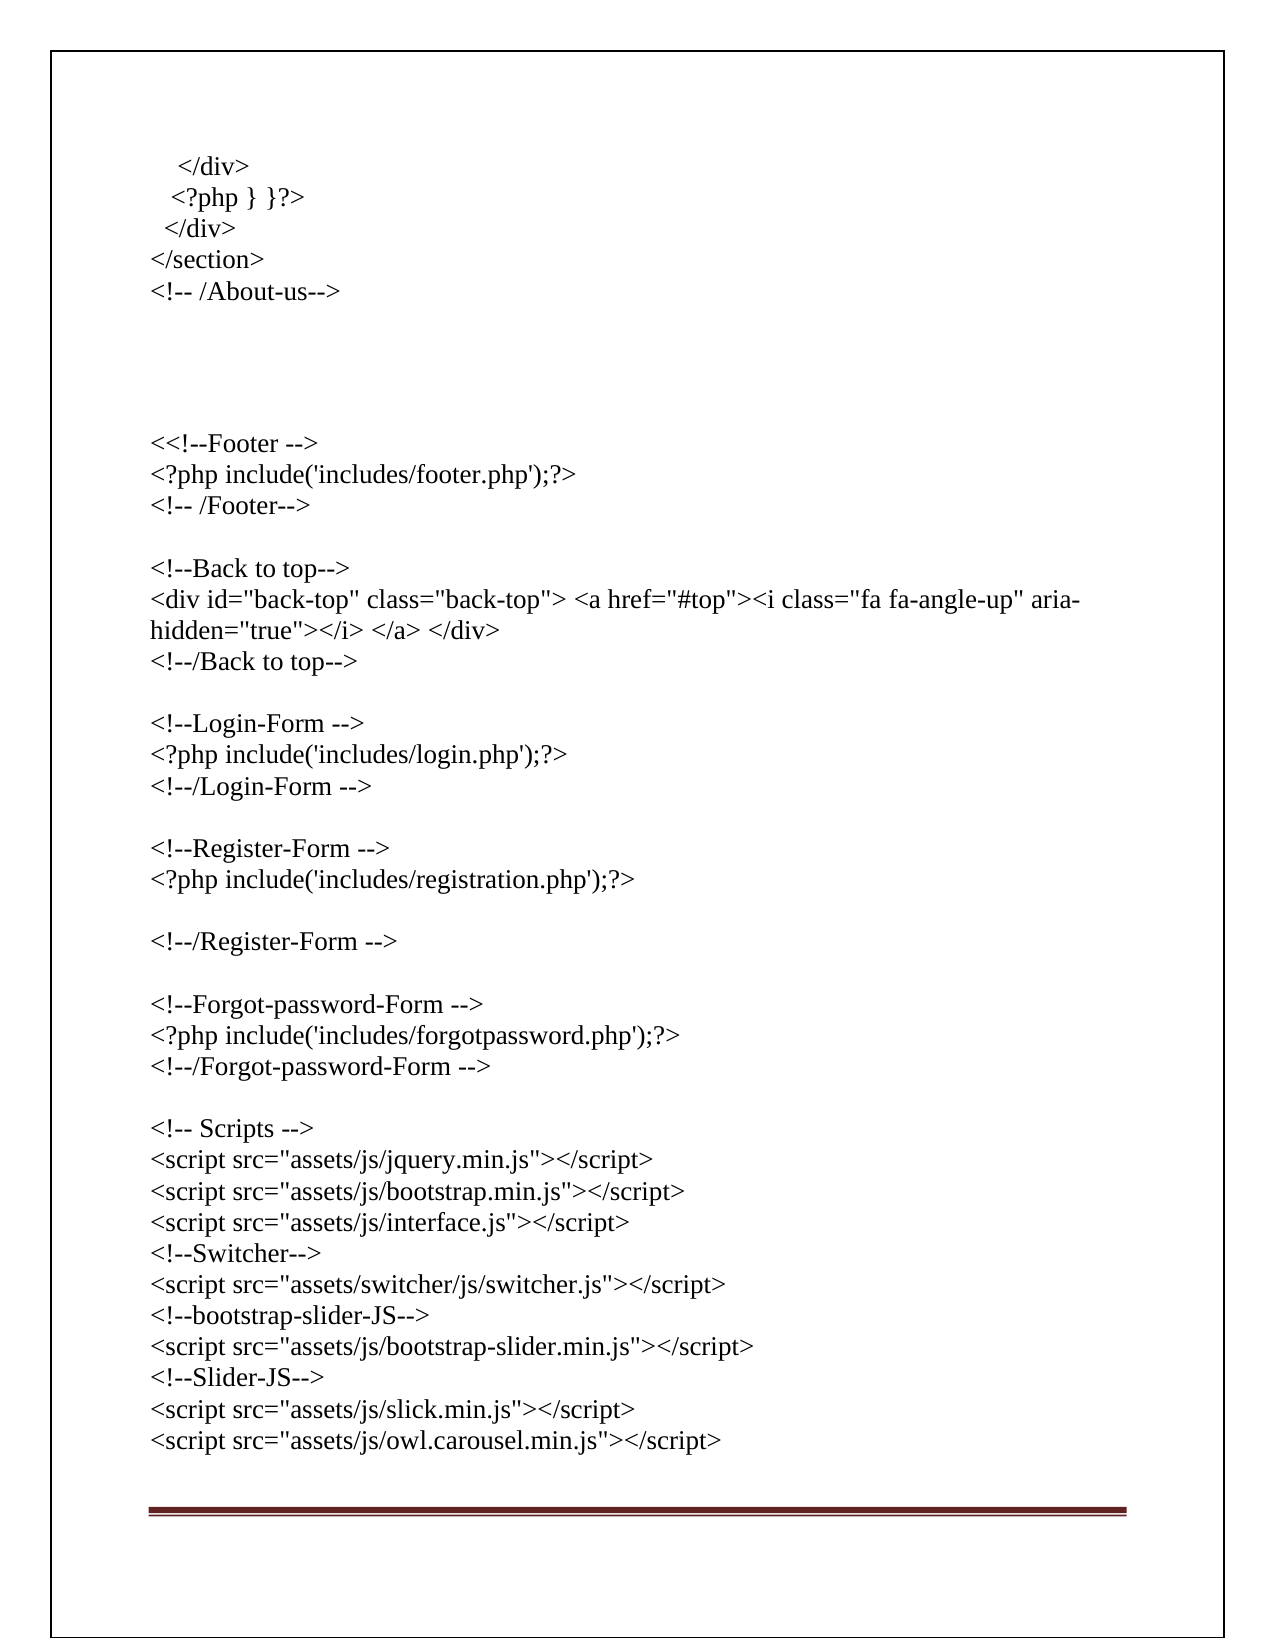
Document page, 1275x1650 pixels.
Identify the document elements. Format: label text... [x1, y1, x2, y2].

text <div id="back-top" class="back-top"> <a href="#top"><i class="fa fa-angle-up" aria-hidden="true"></i> </a> </div> [150, 583, 1125, 645]
text <?php include('includes/registration.php');?> [150, 863, 1125, 894]
text <?php include('includes/footer.php');?> [150, 458, 1125, 489]
text </div> [150, 150, 1125, 181]
text <!--Login-Form --> [150, 707, 1125, 739]
text <!--Forgot-password-Form --> [150, 988, 1125, 1019]
text <script src="assets/js/jquery.min.js"></script> [150, 1143, 1125, 1175]
text <!--/Back to top--> [150, 645, 1125, 676]
text <!-- /About-us--> [150, 274, 1125, 306]
text <!--/Login-Form --> [150, 770, 1125, 801]
text <!--/Forgot-password-Form --> [150, 1050, 1125, 1081]
text <script src="assets/js/bootstrap-slider.min.js"></script> [150, 1330, 1125, 1362]
text <!--Slider-JS--> [150, 1362, 1125, 1393]
text <?php } }?> [150, 181, 1125, 212]
text <<!--Footer --> [150, 427, 1125, 458]
text <!--/Register-Form --> [150, 926, 1125, 957]
text <script src="assets/switcher/js/switcher.js"></script> [150, 1268, 1125, 1299]
text <!--Register-Form --> [150, 832, 1125, 863]
text </div> [150, 212, 1125, 243]
text <!--bootstrap-slider-JS--> [150, 1299, 1125, 1330]
text <!-- /Footer--> [150, 489, 1125, 521]
text <!--Back to top--> [150, 552, 1125, 583]
text <?php include('includes/login.php');?> [150, 739, 1125, 770]
text </section> [150, 243, 1125, 274]
text <!-- Scripts --> [150, 1112, 1125, 1143]
text <script src="assets/js/slick.min.js"></script> [150, 1393, 1125, 1424]
text <?php include('includes/forgotpassword.php');?> [150, 1019, 1125, 1050]
text <script src="assets/js/interface.js"></script> [150, 1206, 1125, 1237]
text <script src="assets/js/owl.carousel.min.js"></script> [150, 1424, 1125, 1455]
text <script src="assets/js/bootstrap.min.js"></script> [150, 1175, 1125, 1206]
text <!--Switcher--> [150, 1237, 1125, 1268]
